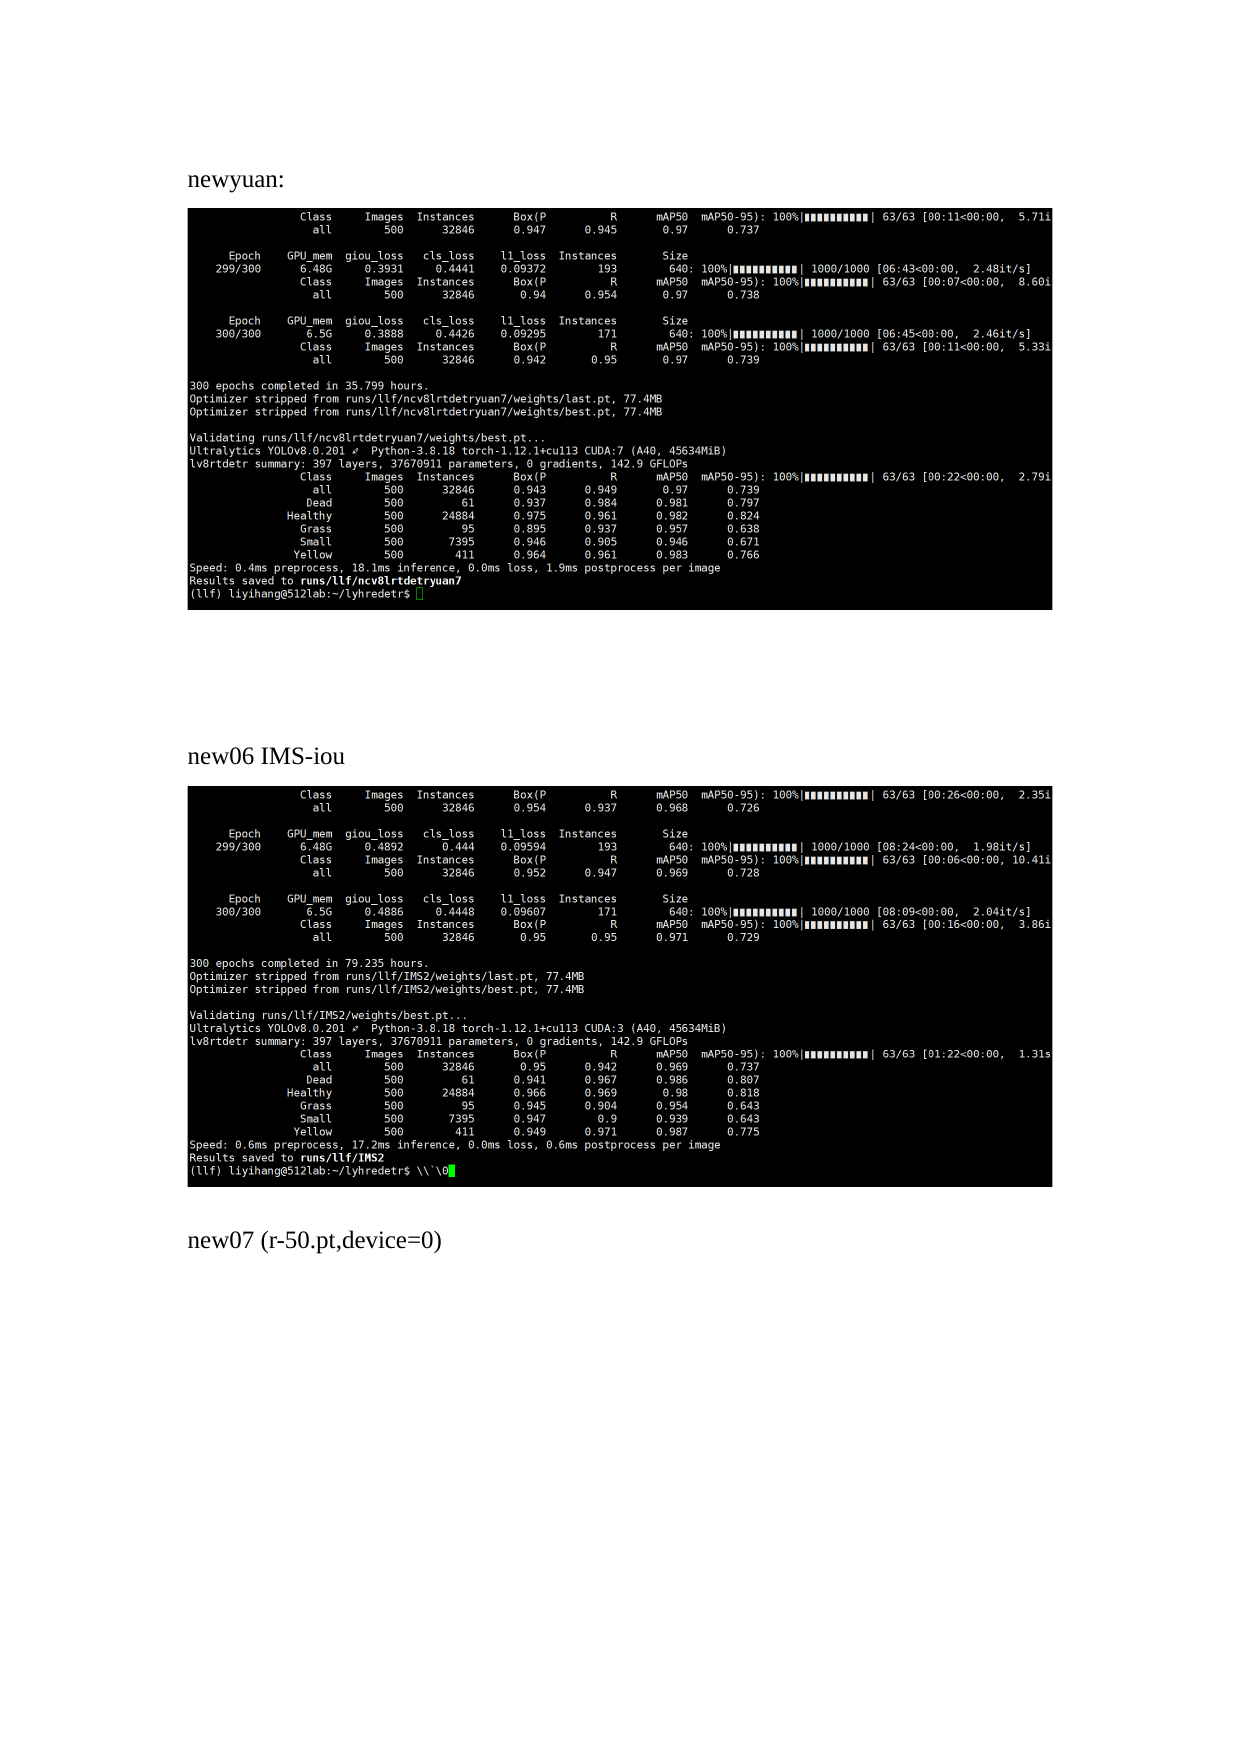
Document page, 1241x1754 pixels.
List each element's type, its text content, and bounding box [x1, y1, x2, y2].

picture [187, 786, 1053, 1187]
list new07 (r-50.pt,device=0) [187, 1223, 1053, 1256]
list new06 IMS-iou [187, 739, 1053, 772]
picture [187, 208, 1053, 610]
list newyuan: [187, 162, 1053, 194]
